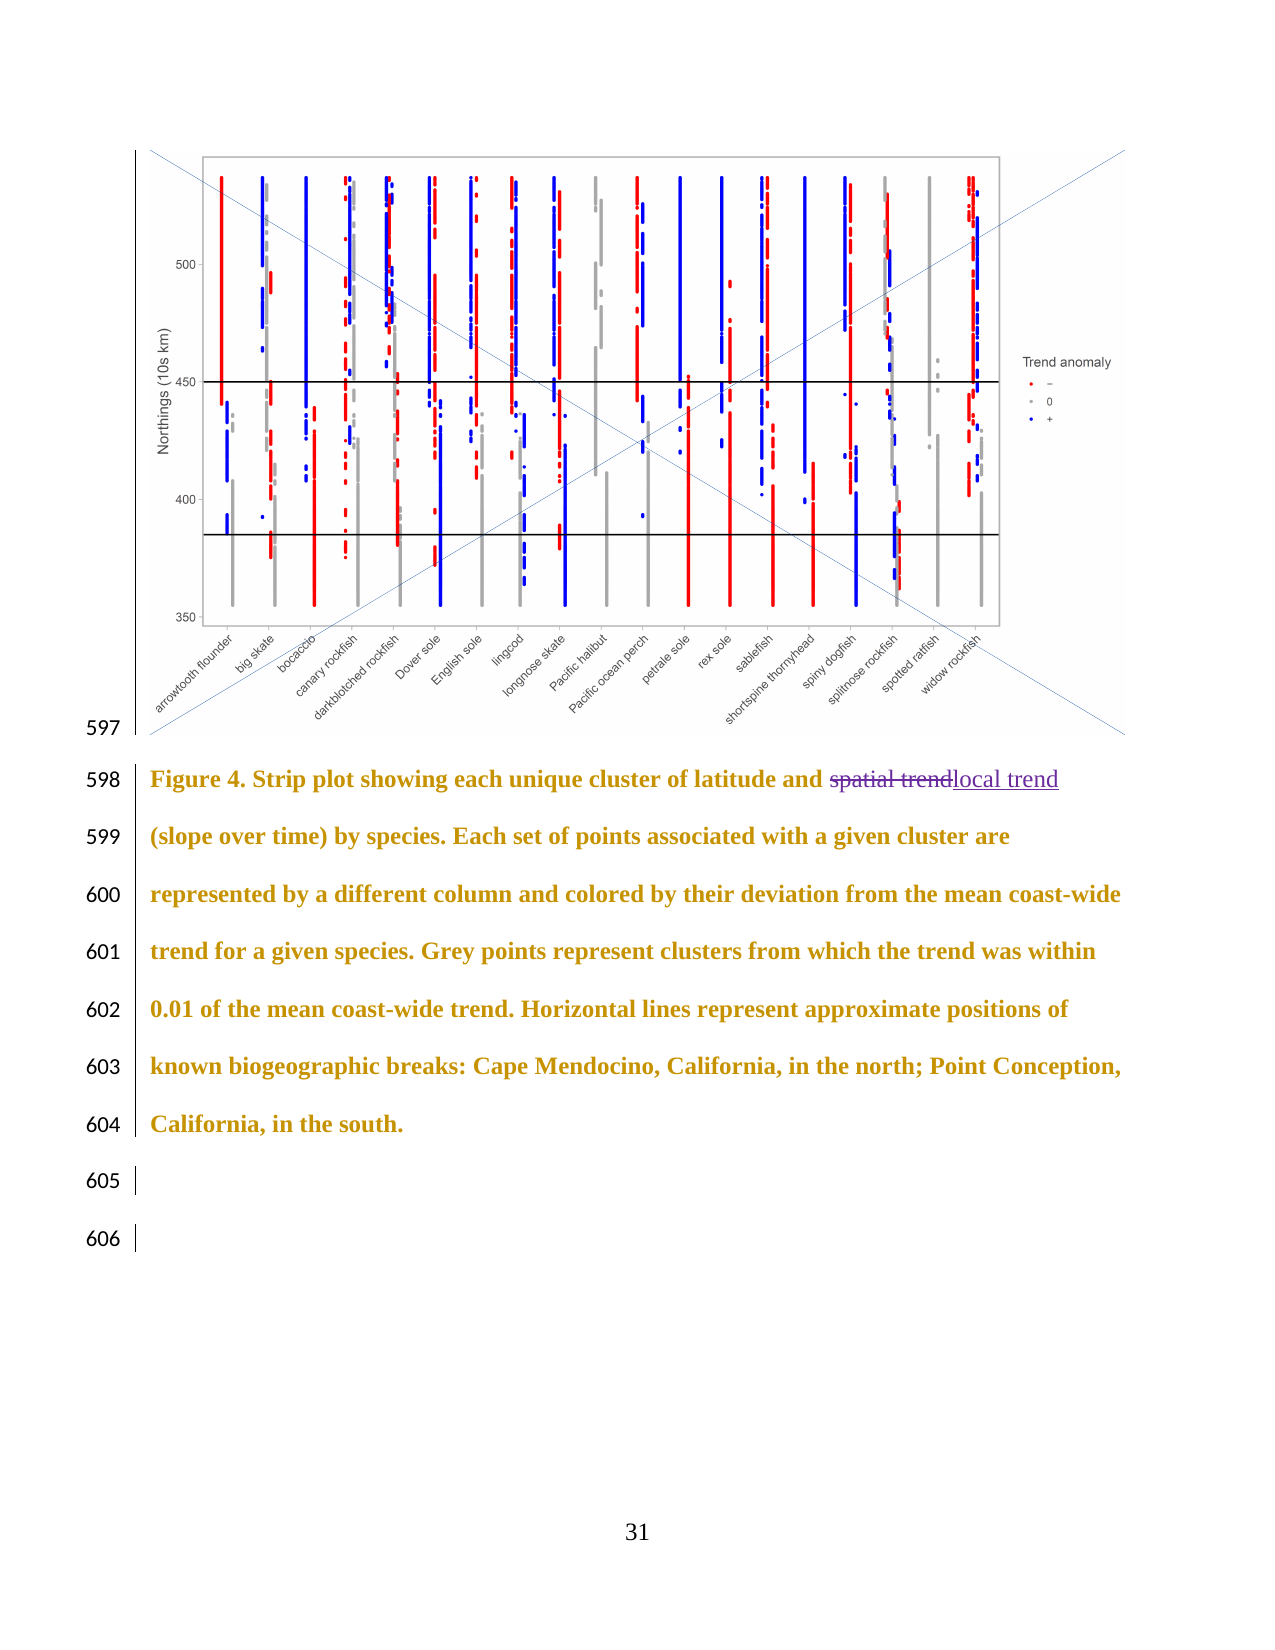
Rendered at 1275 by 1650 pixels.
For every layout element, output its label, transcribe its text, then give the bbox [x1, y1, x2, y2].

picture [639, 151, 1125, 734]
text Figure 4. Strip plot showing each unique cluster of latitude and (slope over time) by species. Each set of points associated with a given cluster are represented by a different column and colored by their deviation from the mean coast-wide trend for a given species. Grey points represent clusters from which the trend was within 0.01 of the mean coast-wide trend. Horizontal lines represent approximate positions of known biogeographic breaks: Cape Mendocino, California, in the north; Point Conception, California, in the south. [150, 764, 1125, 1137]
picture [152, 150, 1123, 441]
picture [152, 443, 1123, 735]
picture [150, 151, 636, 734]
